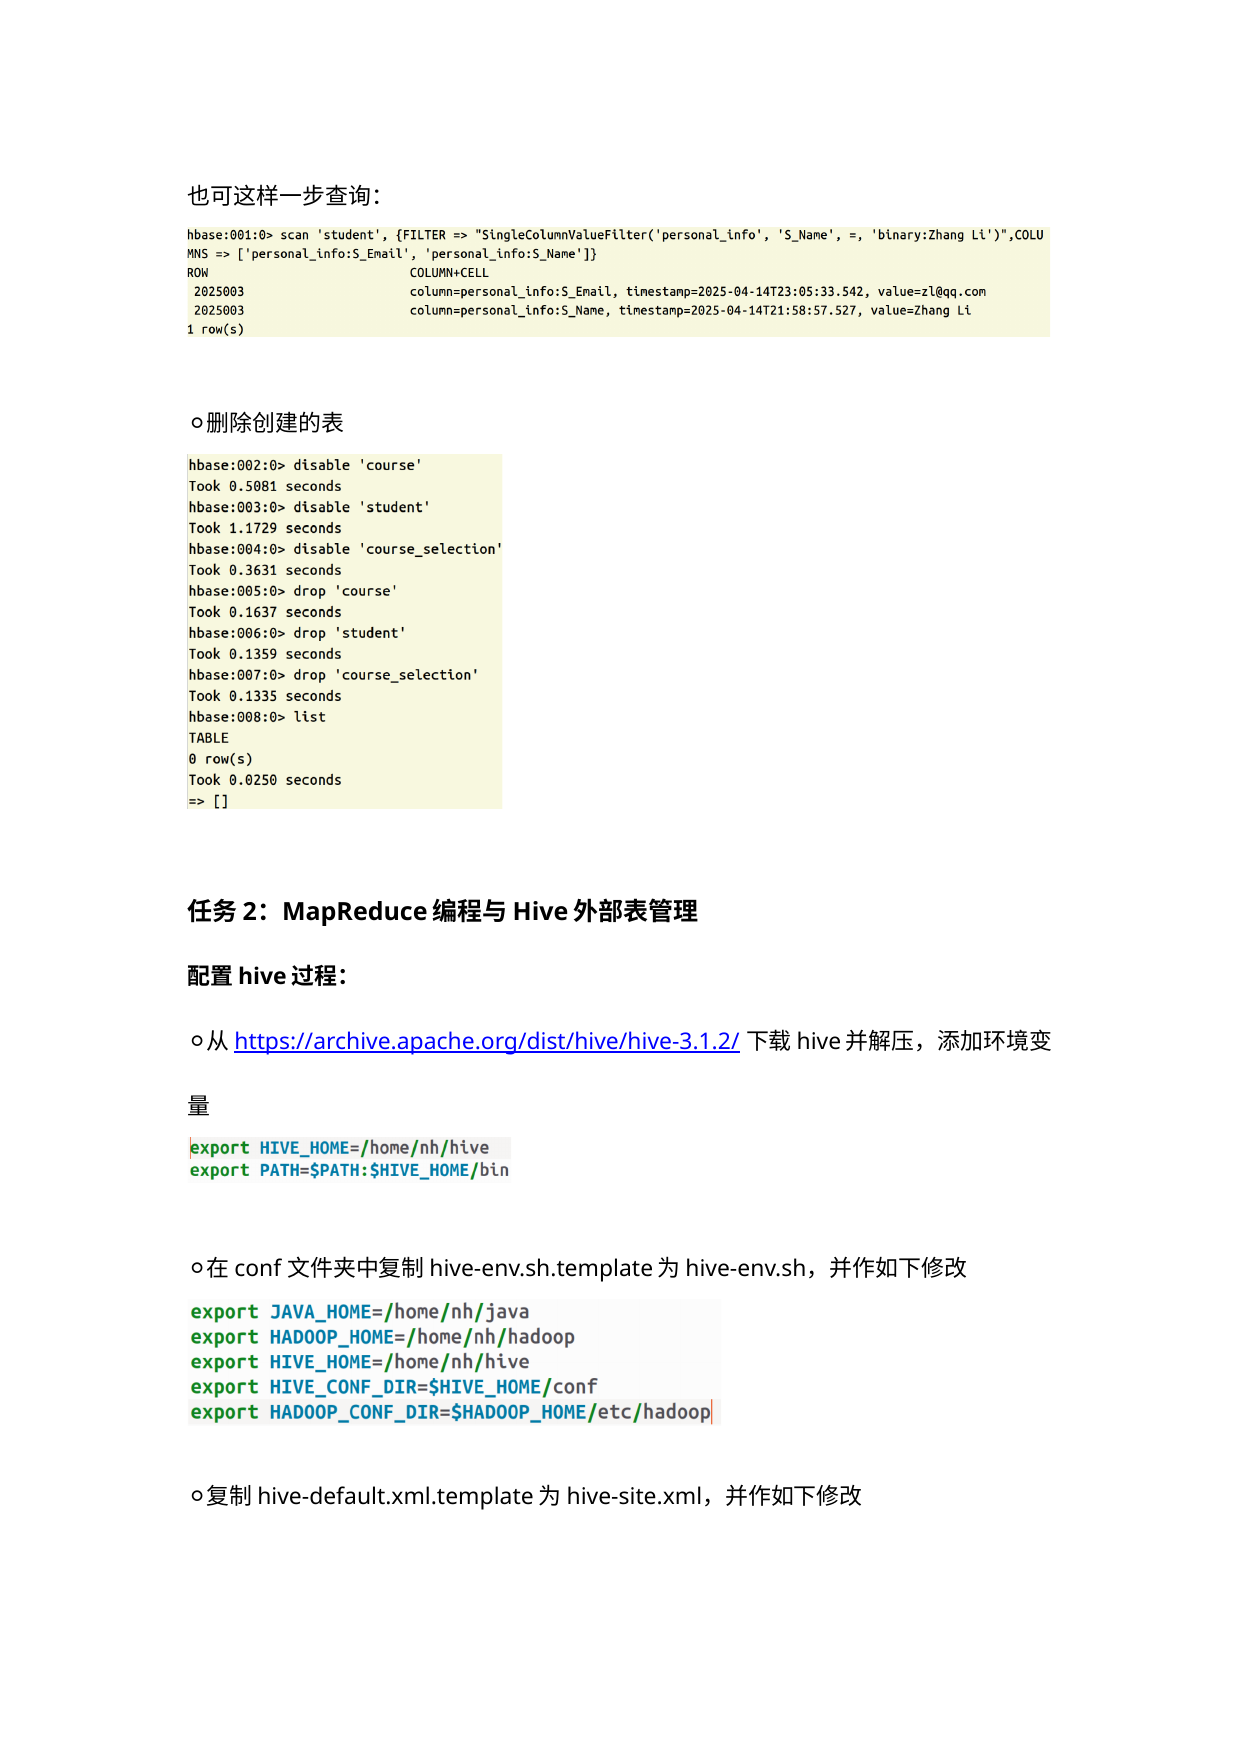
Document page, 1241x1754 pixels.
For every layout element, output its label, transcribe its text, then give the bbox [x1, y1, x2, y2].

picture [187, 454, 503, 809]
picture [187, 227, 1050, 337]
text ⚪在conf 文件夹中复制hive-env.sh.template为hive-env.sh，并作如下修改 [187, 1234, 1053, 1299]
text ⚪复制hive-default.xml.template为 hive-site.xml，并作如下修改 [187, 1462, 1053, 1527]
picture [187, 1299, 722, 1426]
text 也可这样一步查询： [187, 162, 1053, 227]
text 任务2：MapReduce编程与Hive外部表管理 [187, 877, 1053, 942]
picture [187, 1137, 512, 1183]
text 配置hive过程： [187, 942, 1053, 1007]
text ⚪删除创建的表 [187, 389, 1053, 454]
text ⚪从https://archive.apache.org/dist/hive/hive-3.1.2/ 下载hive并解压，添加环境变量 [187, 1007, 1053, 1137]
